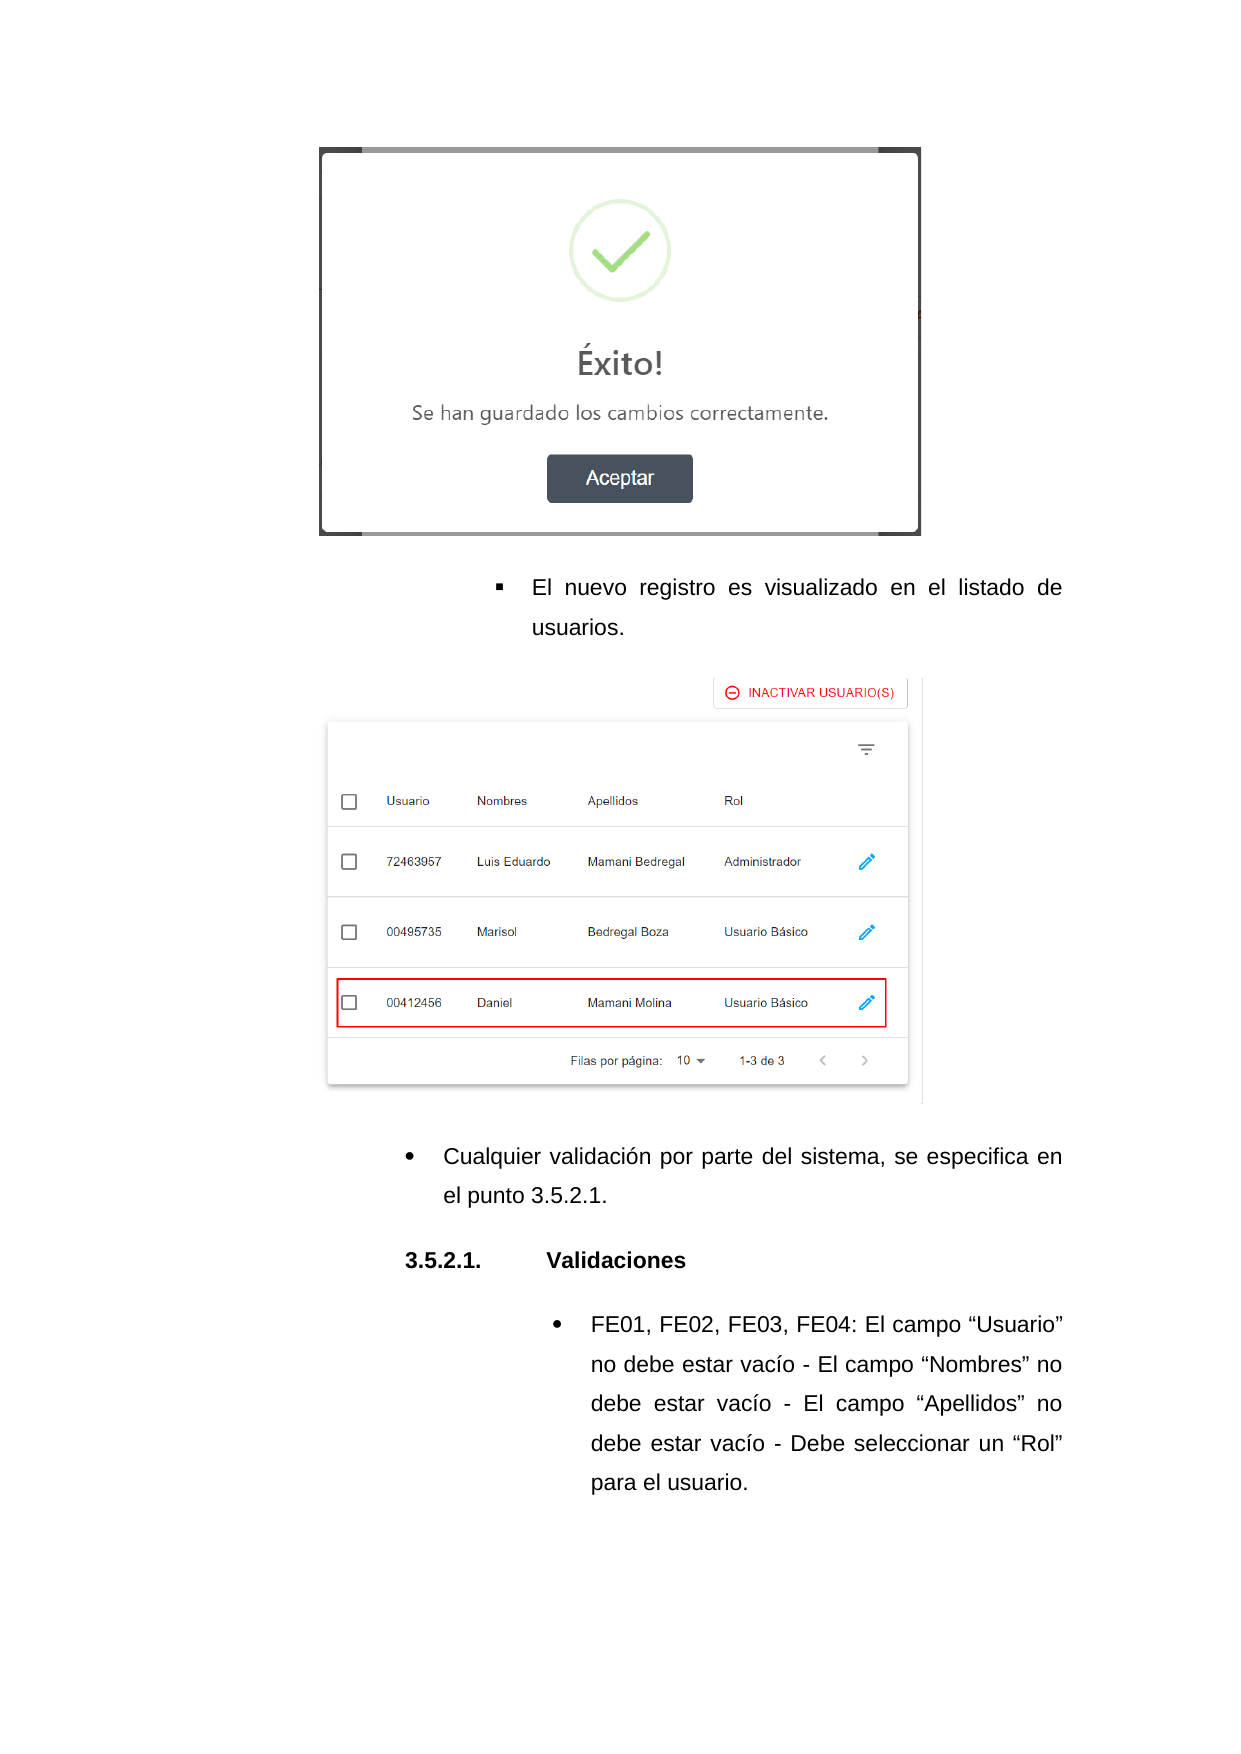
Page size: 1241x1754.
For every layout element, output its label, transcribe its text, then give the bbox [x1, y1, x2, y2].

subtitle Validaciones [405, 1247, 1063, 1273]
list El nuevo registro es visualizado en el listado de usuarios. [494, 574, 1063, 640]
picture [317, 678, 923, 1104]
picture [319, 147, 922, 536]
list Cualquier validación por parte del sistema, se especifica en el punto 3.5.2.1. [406, 1143, 1063, 1208]
list FE01, FE02, FE03, FE04: El campo “Usuario” no debe estar vacío - El campo “Nombres” no debe estar vacío - El campo “Apellidos” no debe estar vacío - Debe seleccionar un “Rol” para el usuario. [553, 1311, 1063, 1495]
